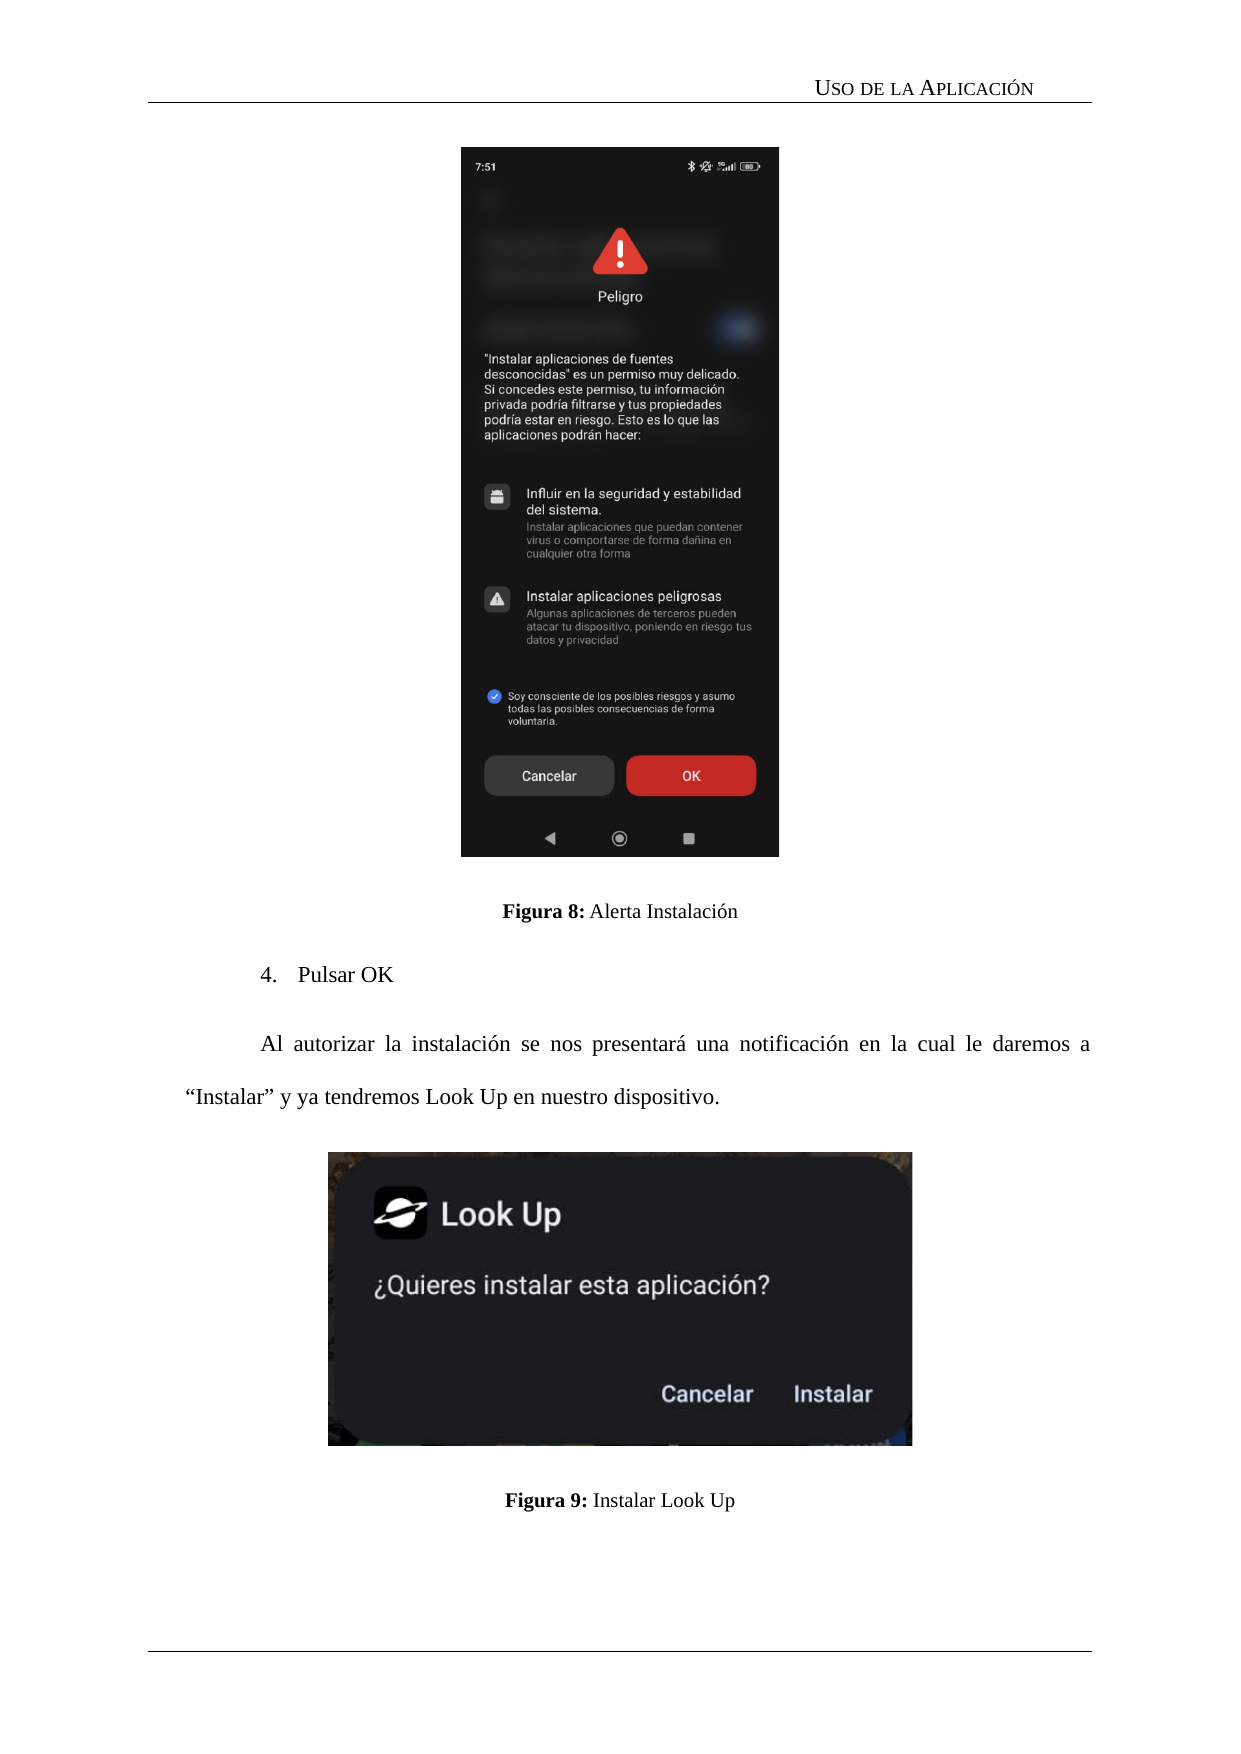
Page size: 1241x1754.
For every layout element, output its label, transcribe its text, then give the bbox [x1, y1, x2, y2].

picture [328, 1152, 913, 1446]
text Figura 8: Alerta Instalación [148, 899, 1092, 923]
text Figura 9: Instalar Look Up [148, 1488, 1092, 1512]
picture [461, 147, 780, 857]
list Pulsar OK [260, 961, 1092, 987]
text Al autorizar la instalación se nos presentará una notificación en la cual le daremos a “Instalar” y ya tendremos Look Up en nuestro dispositivo. [185, 1030, 1092, 1109]
